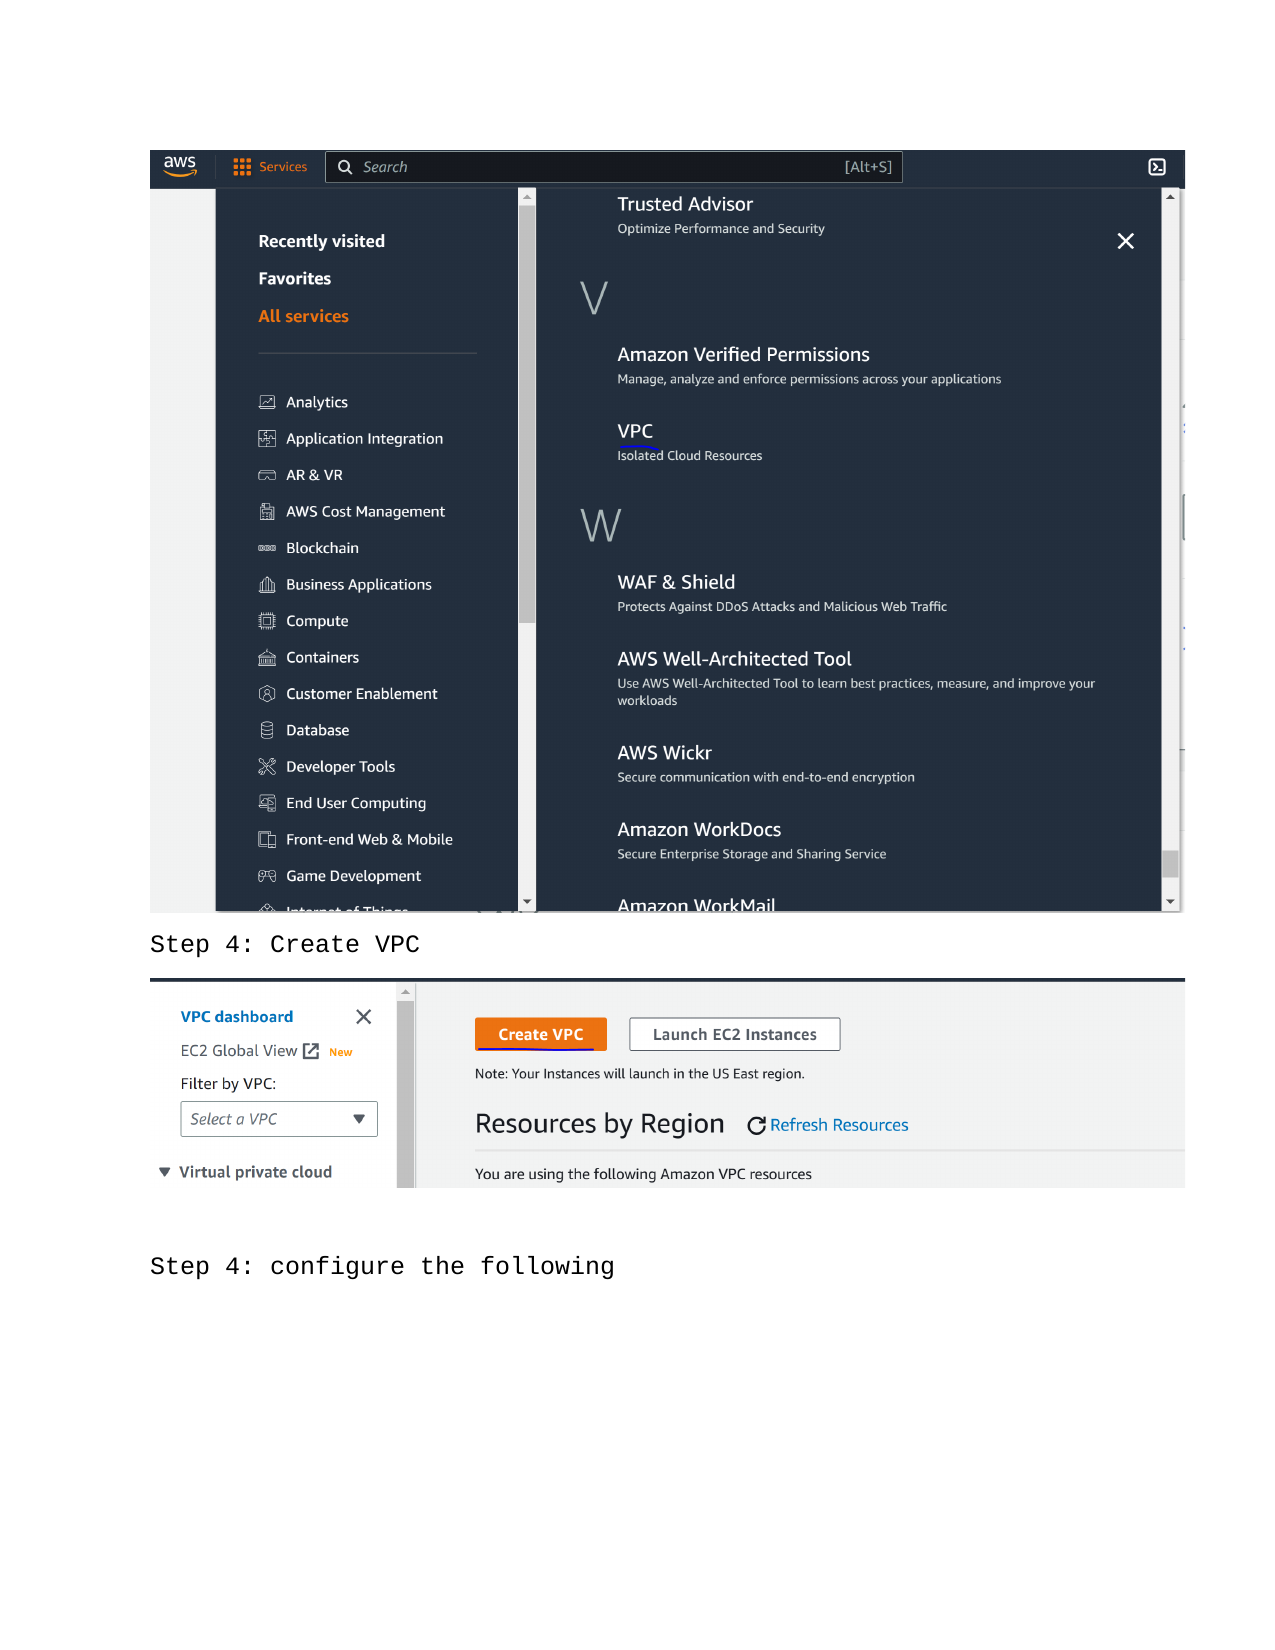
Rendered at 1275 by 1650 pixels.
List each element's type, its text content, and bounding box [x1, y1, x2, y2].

text Step 4: Create VPC [150, 931, 1125, 960]
text Step 4: configure the following [150, 1254, 1125, 1282]
picture [150, 150, 1185, 913]
picture [150, 978, 1185, 1188]
